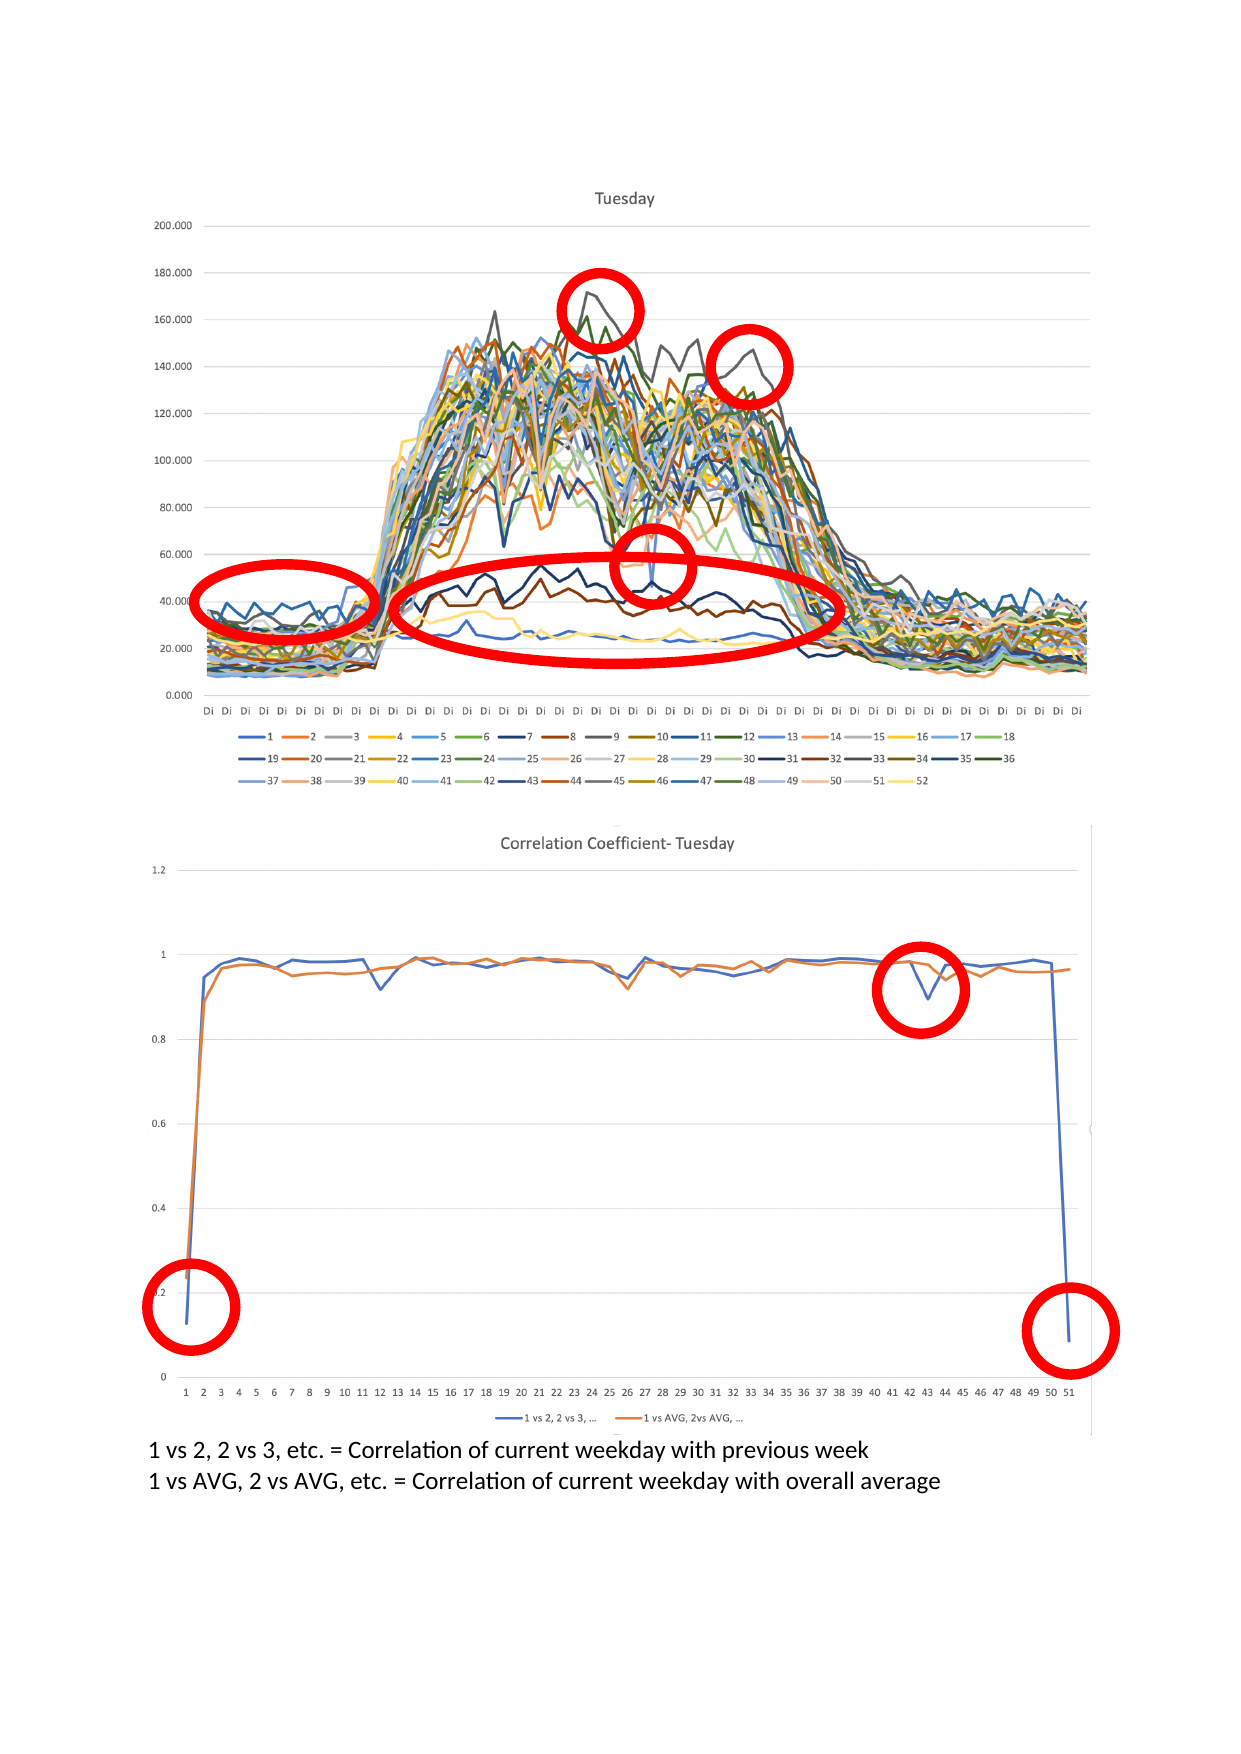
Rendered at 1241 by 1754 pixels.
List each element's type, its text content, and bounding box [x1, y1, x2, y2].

text 1 vs 2, 2 vs 3, etc. = Correlation of current weekday with previous week [148, 1434, 1093, 1465]
picture [147, 178, 1092, 795]
picture [147, 825, 1092, 1435]
text 1 vs AVG, 2 vs AVG, etc. = Correlation of current weekday with overall average [148, 1465, 1093, 1495]
picture [1033, 1293, 1092, 1369]
picture [153, 1269, 230, 1345]
